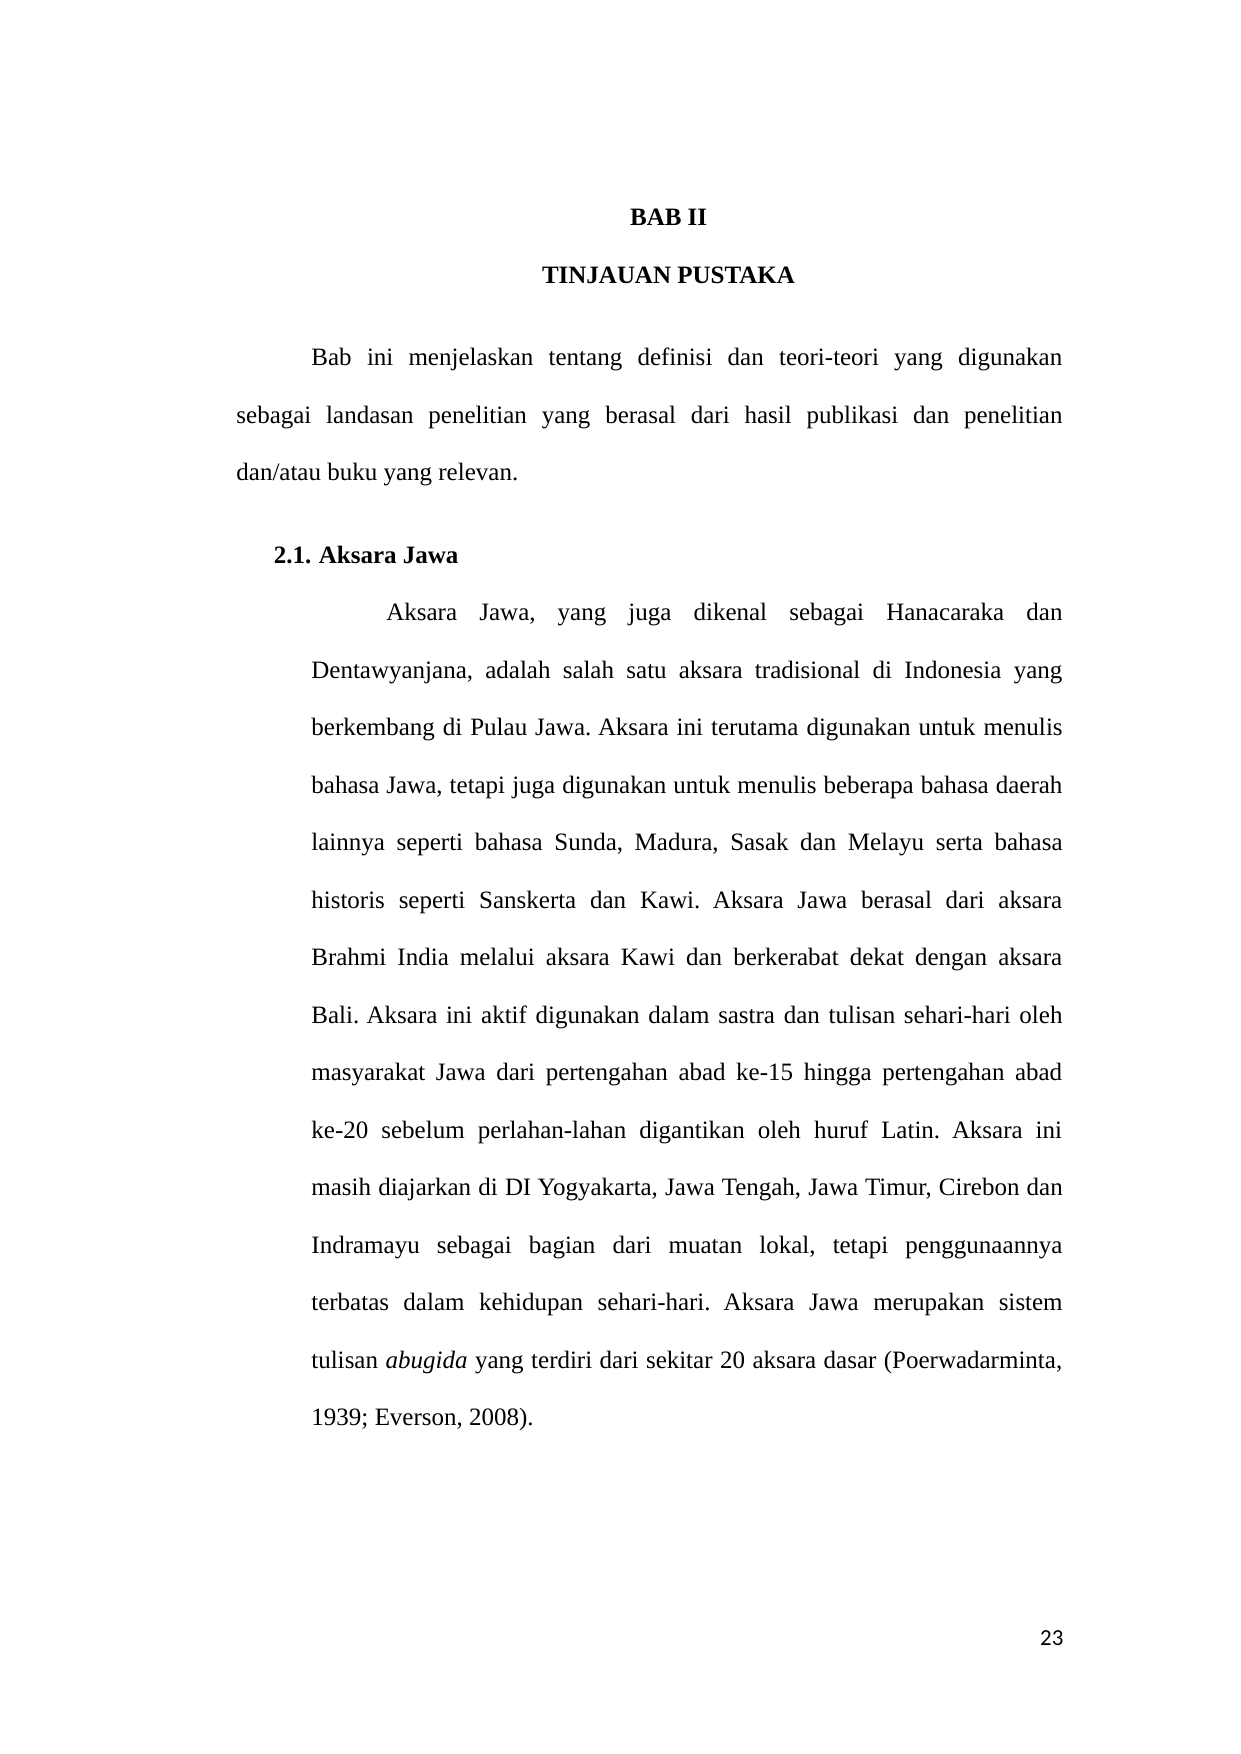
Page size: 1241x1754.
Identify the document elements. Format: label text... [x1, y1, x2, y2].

text Aksara Jawa, yang juga dikenal sebagai Hanacaraka dan Dentawyanjana, adalah salah satu aksara tradisional di Indonesia yang berkembang di Pulau Jawa. Aksara ini terutama digunakan untuk menulis bahasa Jawa, tetapi juga digunakan untuk menulis beberapa bahasa daerah lainnya seperti bahasa Sunda, Madura, Sasak dan Melayu serta bahasa historis seperti Sanskerta dan Kawi. Aksara Jawa berasal dari aksara Brahmi India melalui aksara Kawi dan berkerabat dekat dengan aksara Bali. Aksara ini aktif digunakan dalam sastra dan tulisan sehari-hari oleh masyarakat Jawa dari pertengahan abad ke-15 hingga pertengahan abad ke-20 sebelum perlahan-lahan digantikan oleh huruf Latin. Aksara ini masih diajarkan di DI Yogyakarta, Jawa Tengah, Jawa Timur, Cirebon dan Indramayu sebagai bagian dari muatan lokal, tetapi penggunaannya terbatas dalam kehidupan sehari-hari. Aksara Jawa merupakan sistem tulisan abugida yang terdiri dari sekitar 20 aksara dasar (Poerwadarminta, 1939; Everson, 2008). [311, 597, 1063, 1431]
subtitle BAB II TINJAUAN PUSTAKA [236, 202, 1063, 288]
subtitle Aksara Jawa [274, 540, 1063, 568]
text Bab ini menjelaskan tentang definisi dan teori-teori yang digunakan sebagai landasan penelitian yang berasal dari hasil publikasi dan penelitian dan/atau buku yang relevan. [236, 342, 1063, 486]
